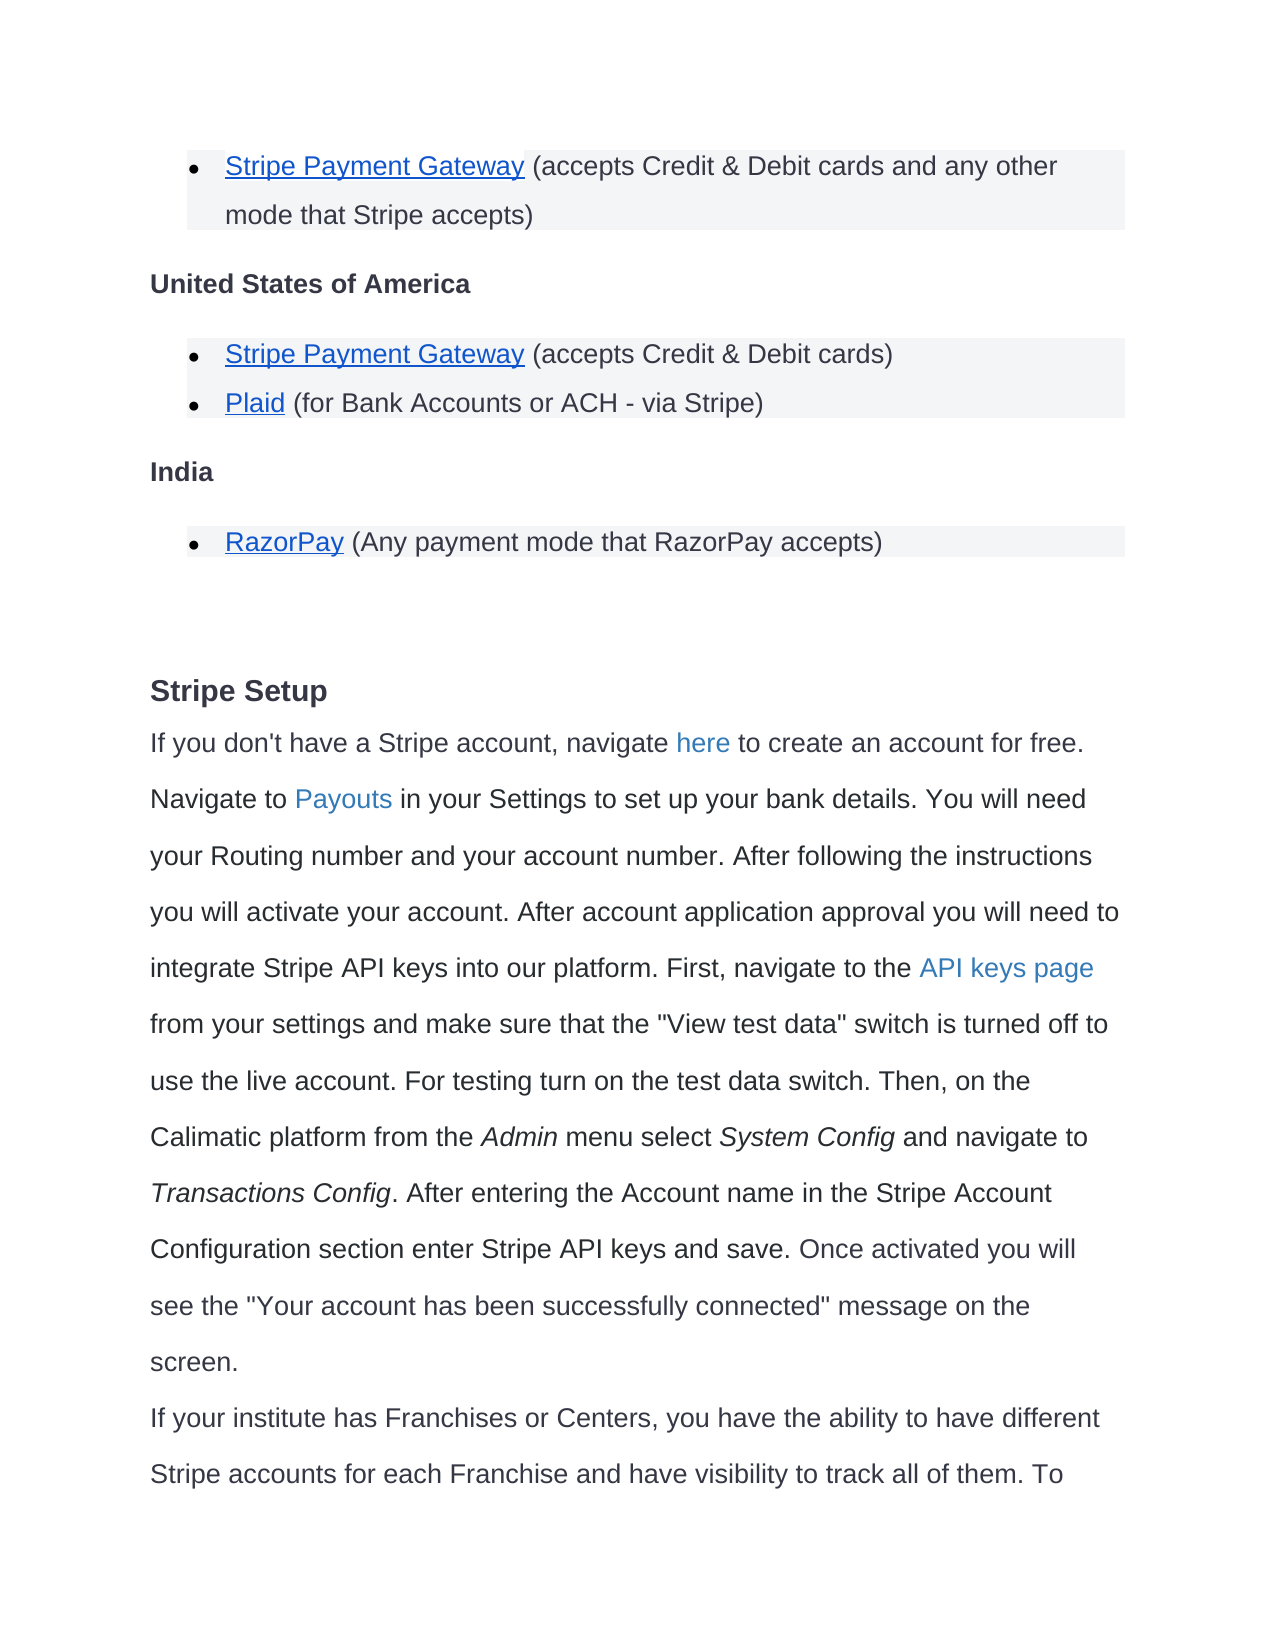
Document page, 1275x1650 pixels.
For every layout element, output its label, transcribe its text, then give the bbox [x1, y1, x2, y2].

text India [150, 456, 1125, 487]
text If you don't have a Stripe account, navigate here to create an account for free. Navigate to Payouts in your Settings to set up your bank details. You will need your Routing number and your account number. After following the instructions you will activate your account. After account application approval you will need to integrate Stripe API keys into our platform. First, navigate to the API keys page from your settings and make sure that the "View test data" switch is turned off to use the live account. For testing turn on the test data switch. Then, on the Calimatic platform from the Admin menu select System Config and navigate to Transactions Config. After entering the Account name in the Stripe Account Configuration section enter Stripe API keys and save. Once activated you will see the "Your account has been successfully connected" message on the screen. [150, 727, 1125, 1377]
text United States of America [150, 268, 1125, 299]
text Stripe Setup [150, 673, 1125, 708]
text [150, 1402, 1125, 1490]
list Stripe Payment Gateway (accepts Credit & Debit cards) [187, 338, 1125, 369]
list Stripe Payment Gateway (accepts Credit & Debit cards and any other mode that Stripe accepts) [187, 150, 1125, 230]
list RazorPay (Any payment mode that RazorPay accepts) [187, 526, 1125, 557]
list Plaid (for Bank Accounts or ACH - via Stripe) [187, 387, 1125, 418]
